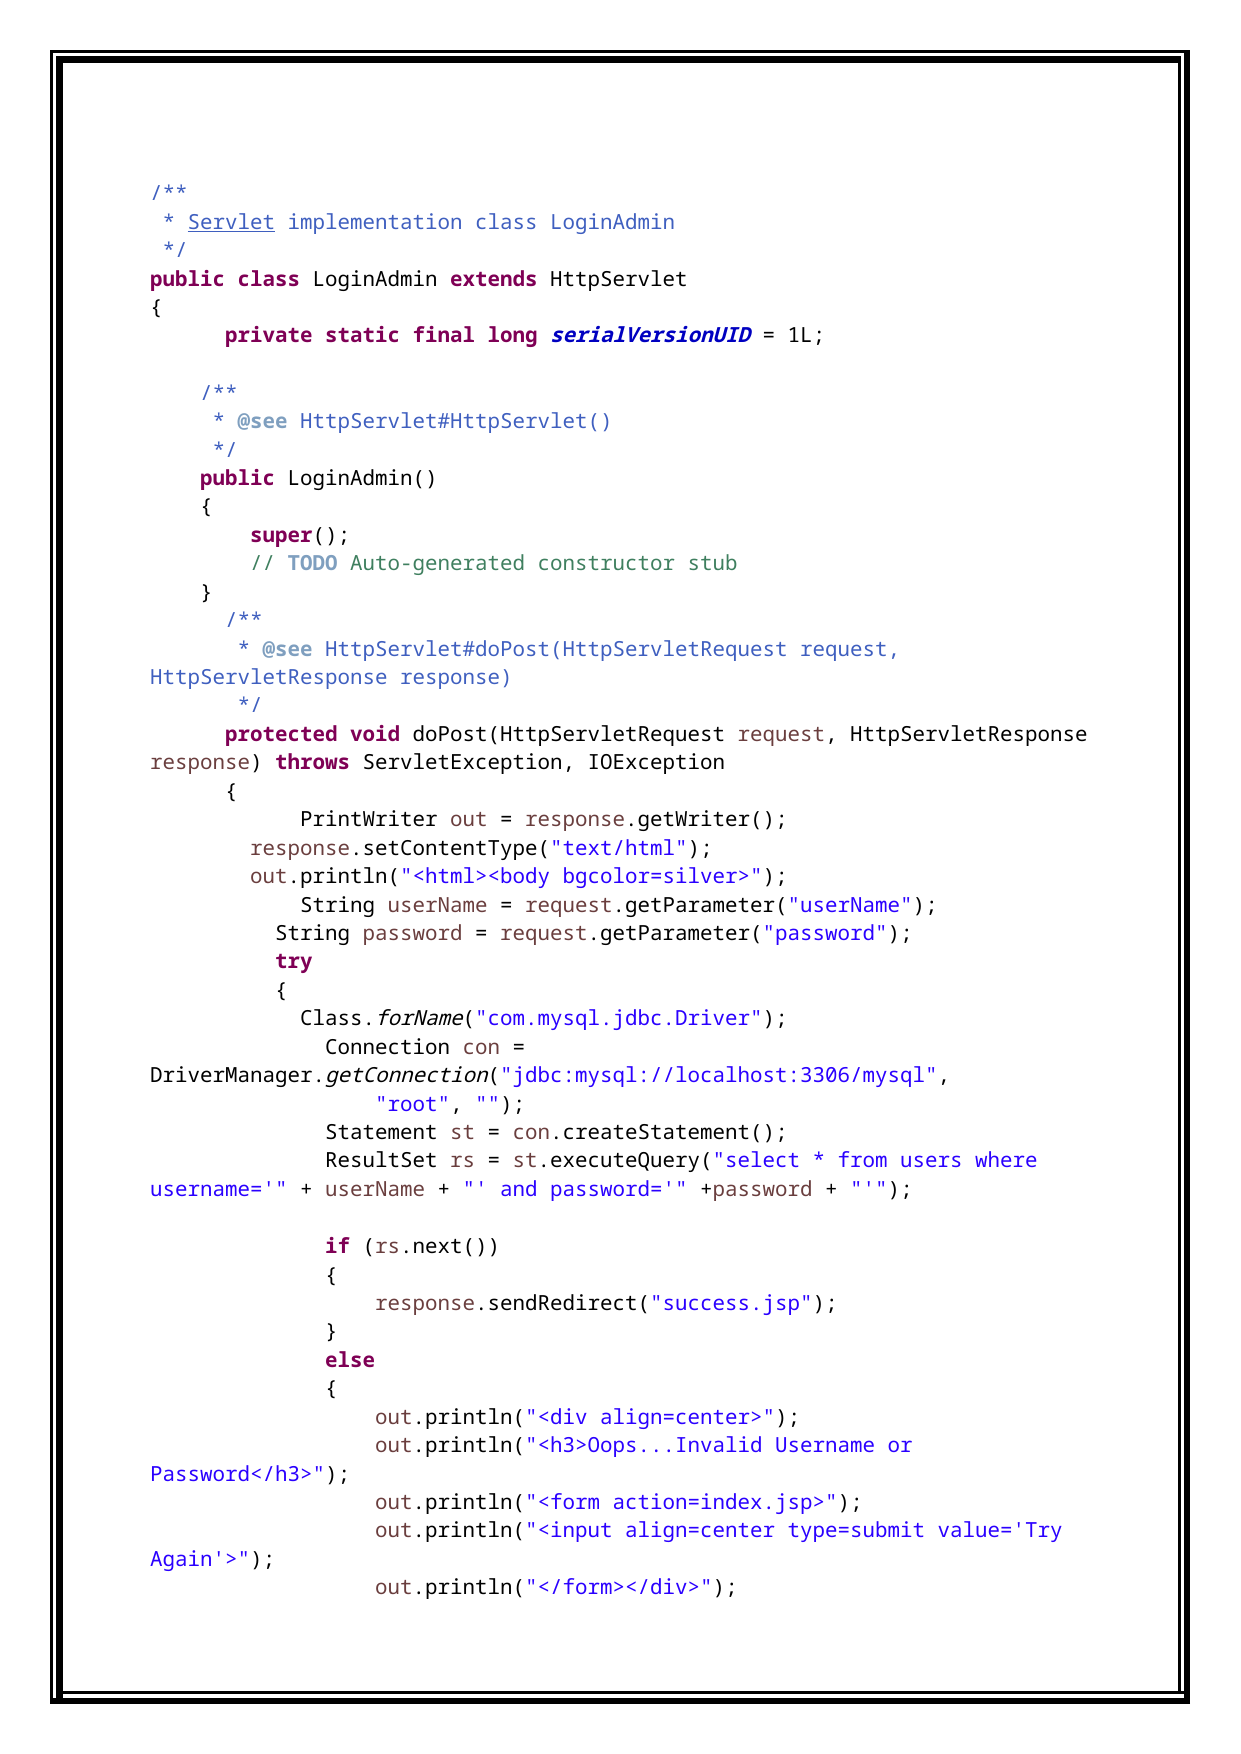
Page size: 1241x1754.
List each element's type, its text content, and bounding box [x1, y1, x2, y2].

text out.println("<html><body bgcolor=silver>"); [150, 861, 1090, 890]
text * @see HttpServlet#HttpServlet() [150, 406, 1090, 435]
text */ [150, 435, 1090, 463]
text String userName = request.getParameter("userName"); [150, 890, 1090, 918]
text { [150, 776, 1090, 804]
text { [150, 1373, 1090, 1402]
text response.sendRedirect("success.jsp"); [150, 1288, 1090, 1317]
text private static final long serialVersionUID = 1L; [150, 321, 1090, 349]
text out.println("<form action=index.jsp>"); [150, 1487, 1090, 1516]
text PrintWriter out = response.getWriter(); [150, 804, 1090, 833]
text /** [150, 378, 1090, 406]
text Connection con = DriverManager.getConnection("jdbc:mysql://localhost:3306/mysql", [150, 1032, 1090, 1089]
text /** [150, 178, 1090, 207]
text Statement st = con.createStatement(); [150, 1117, 1090, 1146]
text { [150, 492, 1090, 520]
text response.setContentType("text/html"); [150, 833, 1090, 861]
text "root", ""); [150, 1089, 1090, 1117]
text ResultSet rs = st.executeQuery("select * from users where username='" + userName + "' and password='" +password + "'"); [150, 1146, 1090, 1202]
text /** [150, 605, 1090, 634]
text { [150, 975, 1090, 1003]
text try [150, 947, 1090, 975]
text String password = request.getParameter("password"); [150, 918, 1090, 947]
text { [150, 1260, 1090, 1288]
text if (rs.next()) [150, 1231, 1090, 1260]
text } [150, 577, 1090, 605]
text Class.forName("com.mysql.jdbc.Driver"); [150, 1003, 1090, 1032]
text } [150, 1317, 1090, 1345]
text */ [150, 235, 1090, 264]
text out.println("<h3>Oops...Invalid Username or Password</h3>"); [150, 1430, 1090, 1487]
text { [150, 292, 1090, 321]
text out.println("</form></div>"); [150, 1572, 1090, 1601]
text public class LoginAdmin extends HttpServlet [150, 264, 1090, 292]
text protected void doPost(HttpServletRequest request, HttpServletResponse response) throws ServletException, IOException [150, 719, 1090, 776]
text */ [150, 691, 1090, 719]
text out.println("<div align=center>"); [150, 1402, 1090, 1430]
text else [150, 1345, 1090, 1373]
text * @see HttpServlet#doPost(HttpServletRequest request, HttpServletResponse response) [150, 634, 1090, 691]
text // TODO Auto-generated constructor stub [150, 548, 1090, 577]
text public LoginAdmin() [150, 463, 1090, 492]
text out.println("<input align=center type=submit value='Try Again'>"); [150, 1516, 1090, 1572]
text super(); [150, 520, 1090, 548]
text * Servlet implementation class LoginAdmin [150, 207, 1090, 235]
